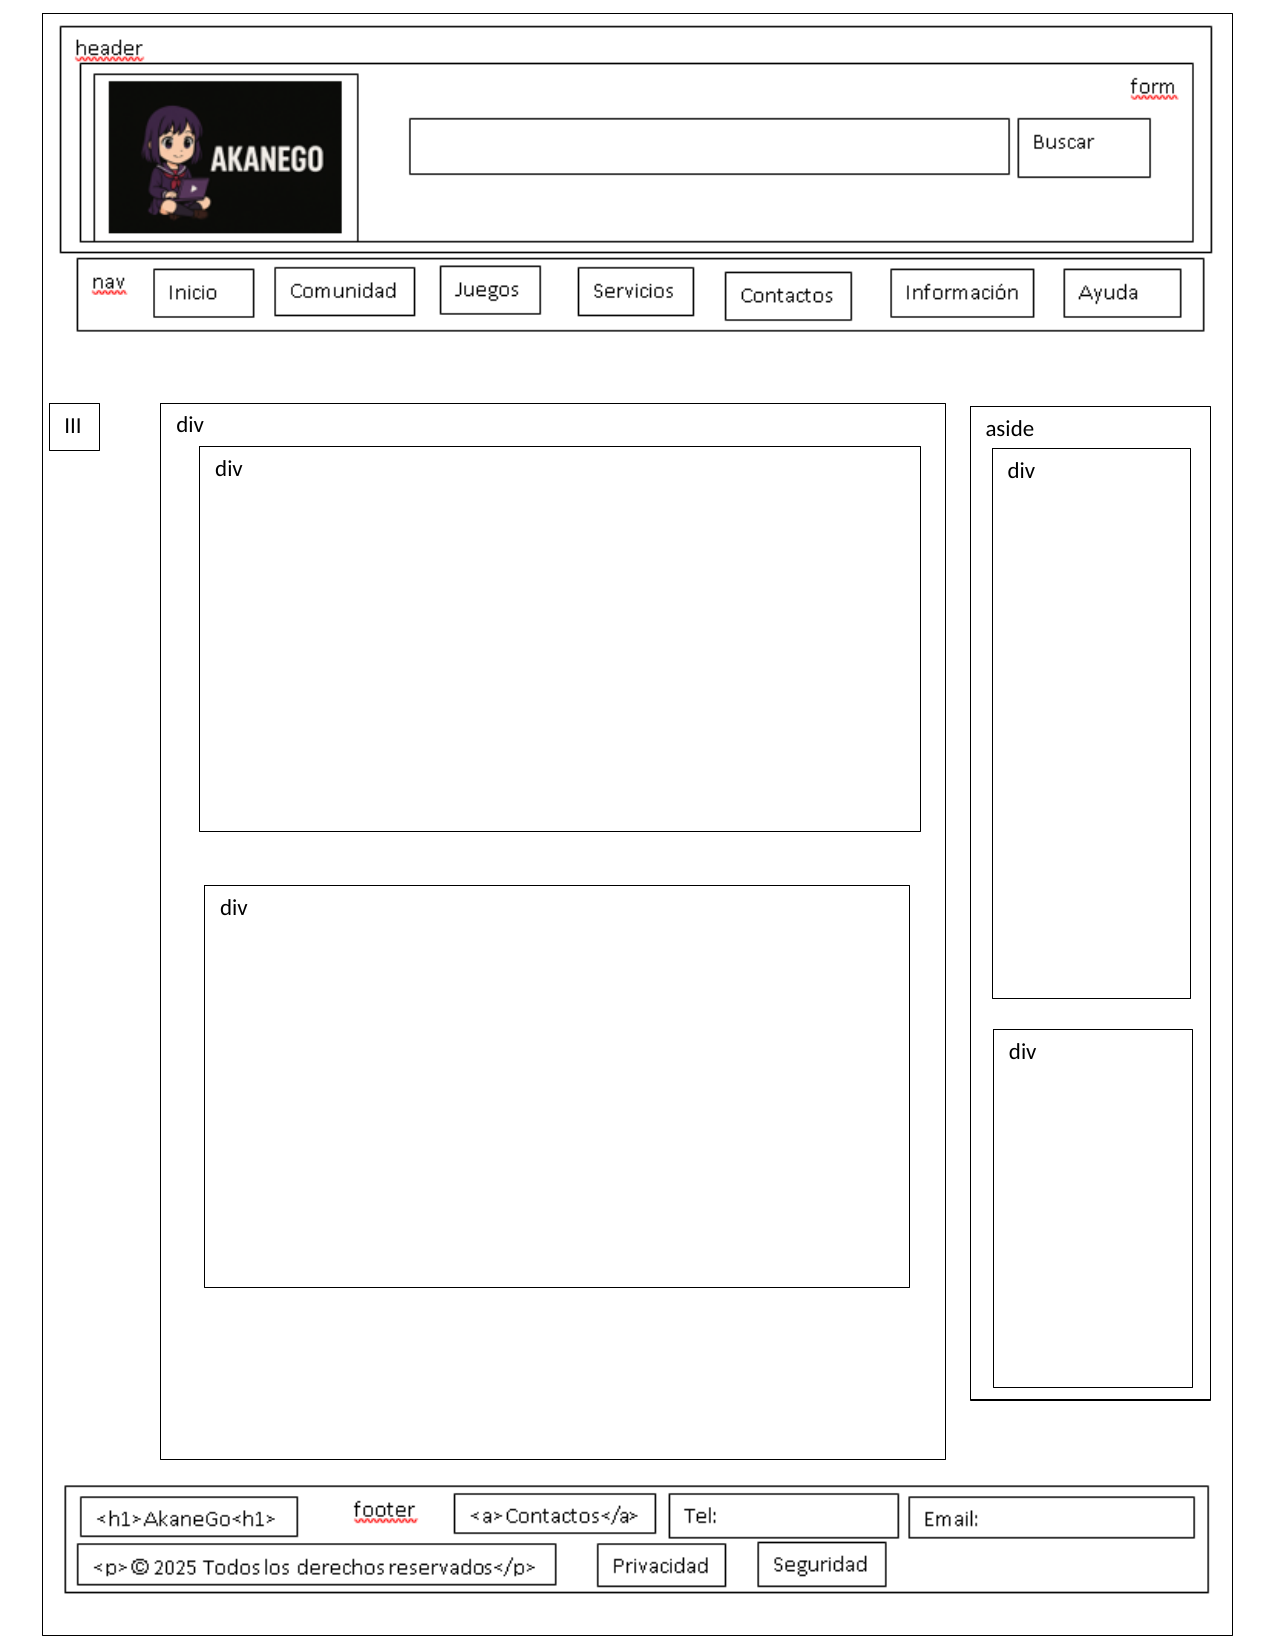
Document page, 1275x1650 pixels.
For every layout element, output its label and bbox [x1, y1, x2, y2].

picture [57, 1481, 1217, 1603]
picture [57, 20, 1217, 338]
